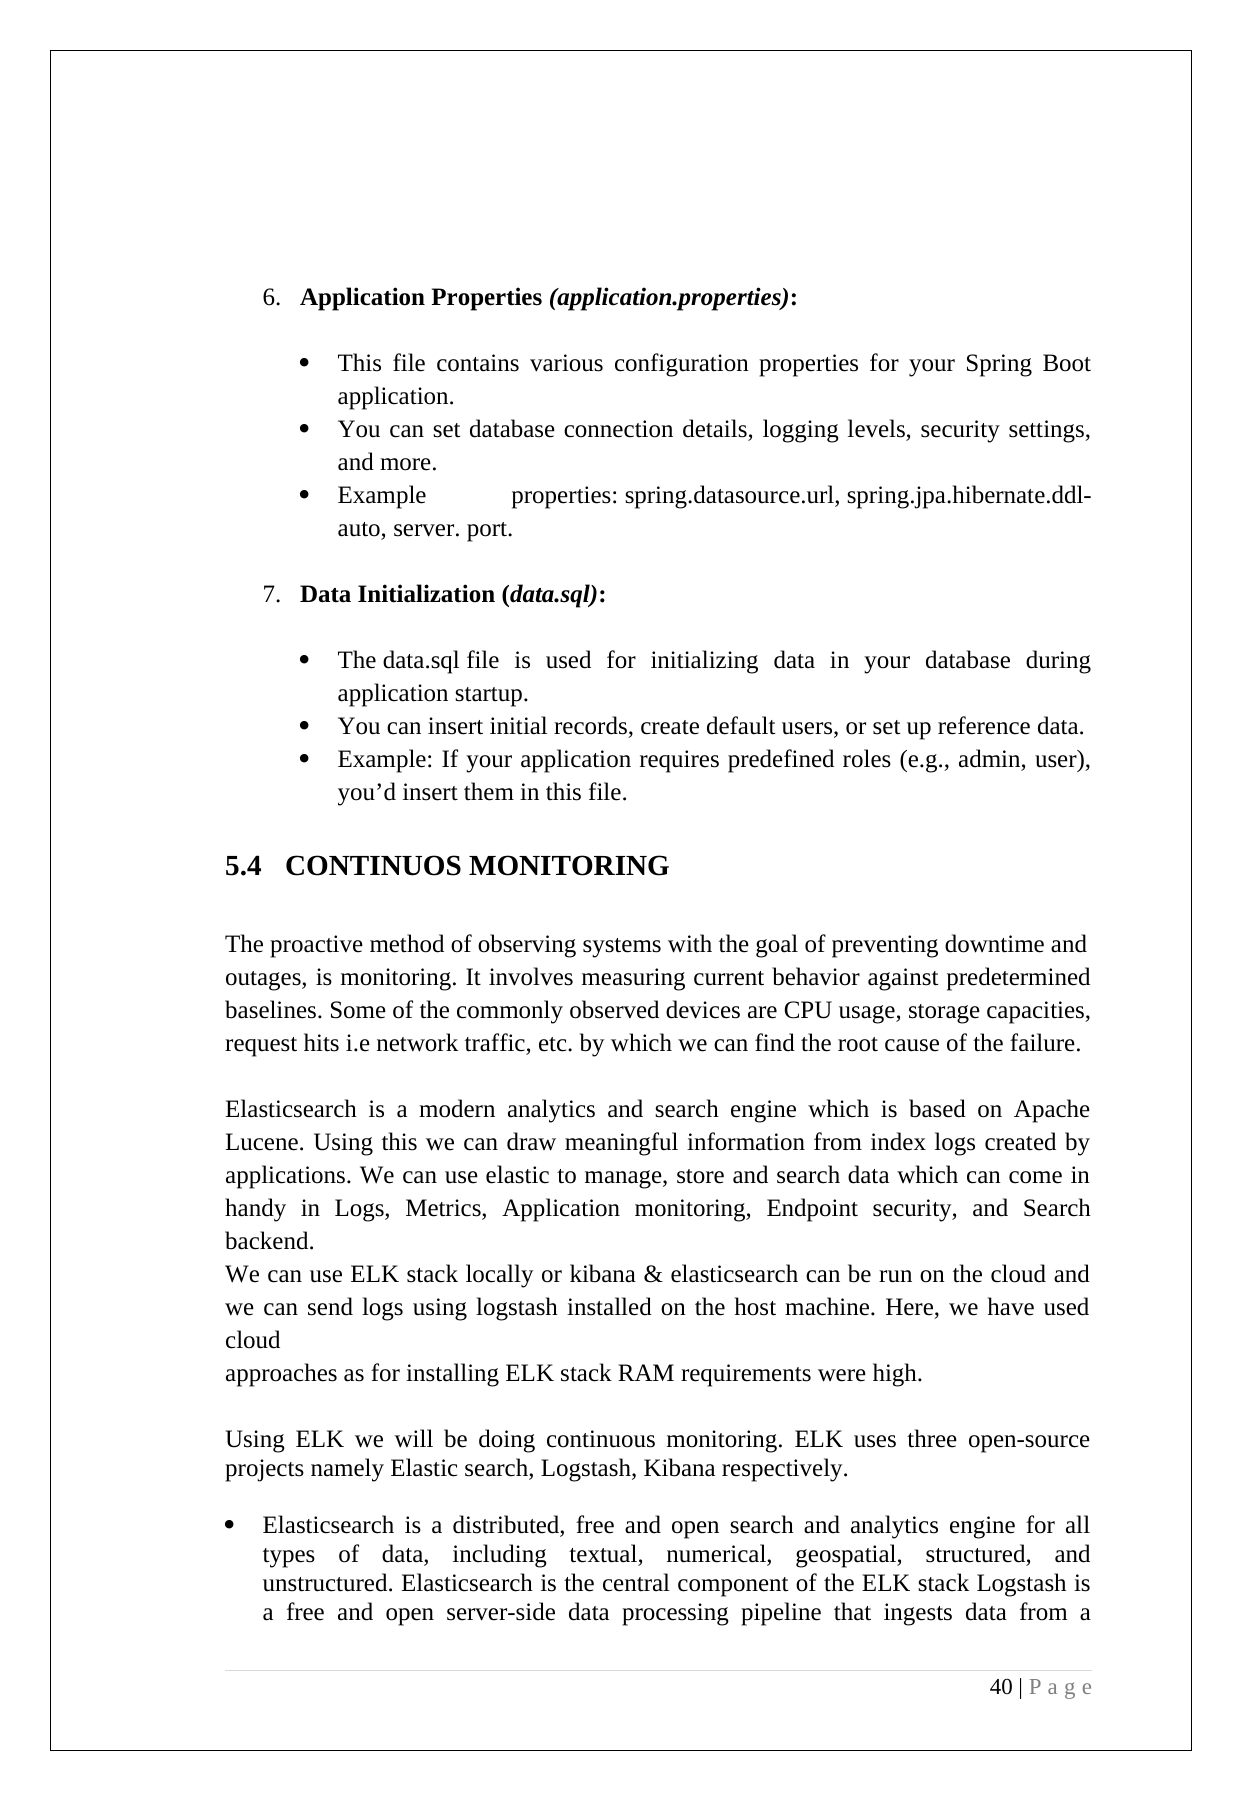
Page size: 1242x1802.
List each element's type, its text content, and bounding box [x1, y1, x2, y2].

text outages, is monitoring. It involves measuring current behavior against predetermined baselines. Some of the commonly observed devices are CPU usage, storage capacities, request hits i.e network traffic, etc. by which we can find the root cause of the failure. [225, 962, 1092, 1057]
subtitle CONTINUOS MONITORING [225, 848, 1092, 881]
list The data.sql file is used for initializing data in your database during application startup. [300, 645, 1092, 707]
text Elasticsearch is a modern analytics and search engine which is based on Apache Lucene. Using this we can draw meaningful information from index logs created by applications. We can use elastic to manage, store and search data which can come in handy in Logs, Metrics, Application monitoring, Endpoint security, and Search backend. [225, 1094, 1092, 1255]
list You can insert initial records, create default users, or set up reference data. [300, 711, 1092, 740]
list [225, 1510, 1092, 1625]
text We can use ELK stack locally or kibana & elasticsearch can be run on the cloud and we can send logs using logstash installed on the host machine. Here, we have used cloud [225, 1259, 1092, 1354]
text Using ELK we will be doing continuous monitoring. ELK uses three open-source projects namely Elastic search, Logstash, Kibana respectively. [225, 1424, 1092, 1482]
list This file contains various configuration properties for your Spring Boot application. [300, 348, 1092, 410]
list Application Properties (application.properties): [262, 282, 1092, 311]
list Example: If your application requires predefined roles (e.g., admin, user), you’d insert them in this file. [300, 744, 1092, 806]
list Example properties: spring.datasource.url, spring.jpa.hibernate.ddl-auto, server. port. [300, 480, 1092, 542]
text The proactive method of observing systems with the goal of preventing downtime and [225, 929, 1092, 957]
list You can set database connection details, logging levels, security settings, and more. [300, 414, 1092, 476]
text approaches as for installing ELK stack RAM requirements were high. [225, 1358, 1092, 1387]
list Data Initialization (data.sql): [262, 579, 1092, 608]
